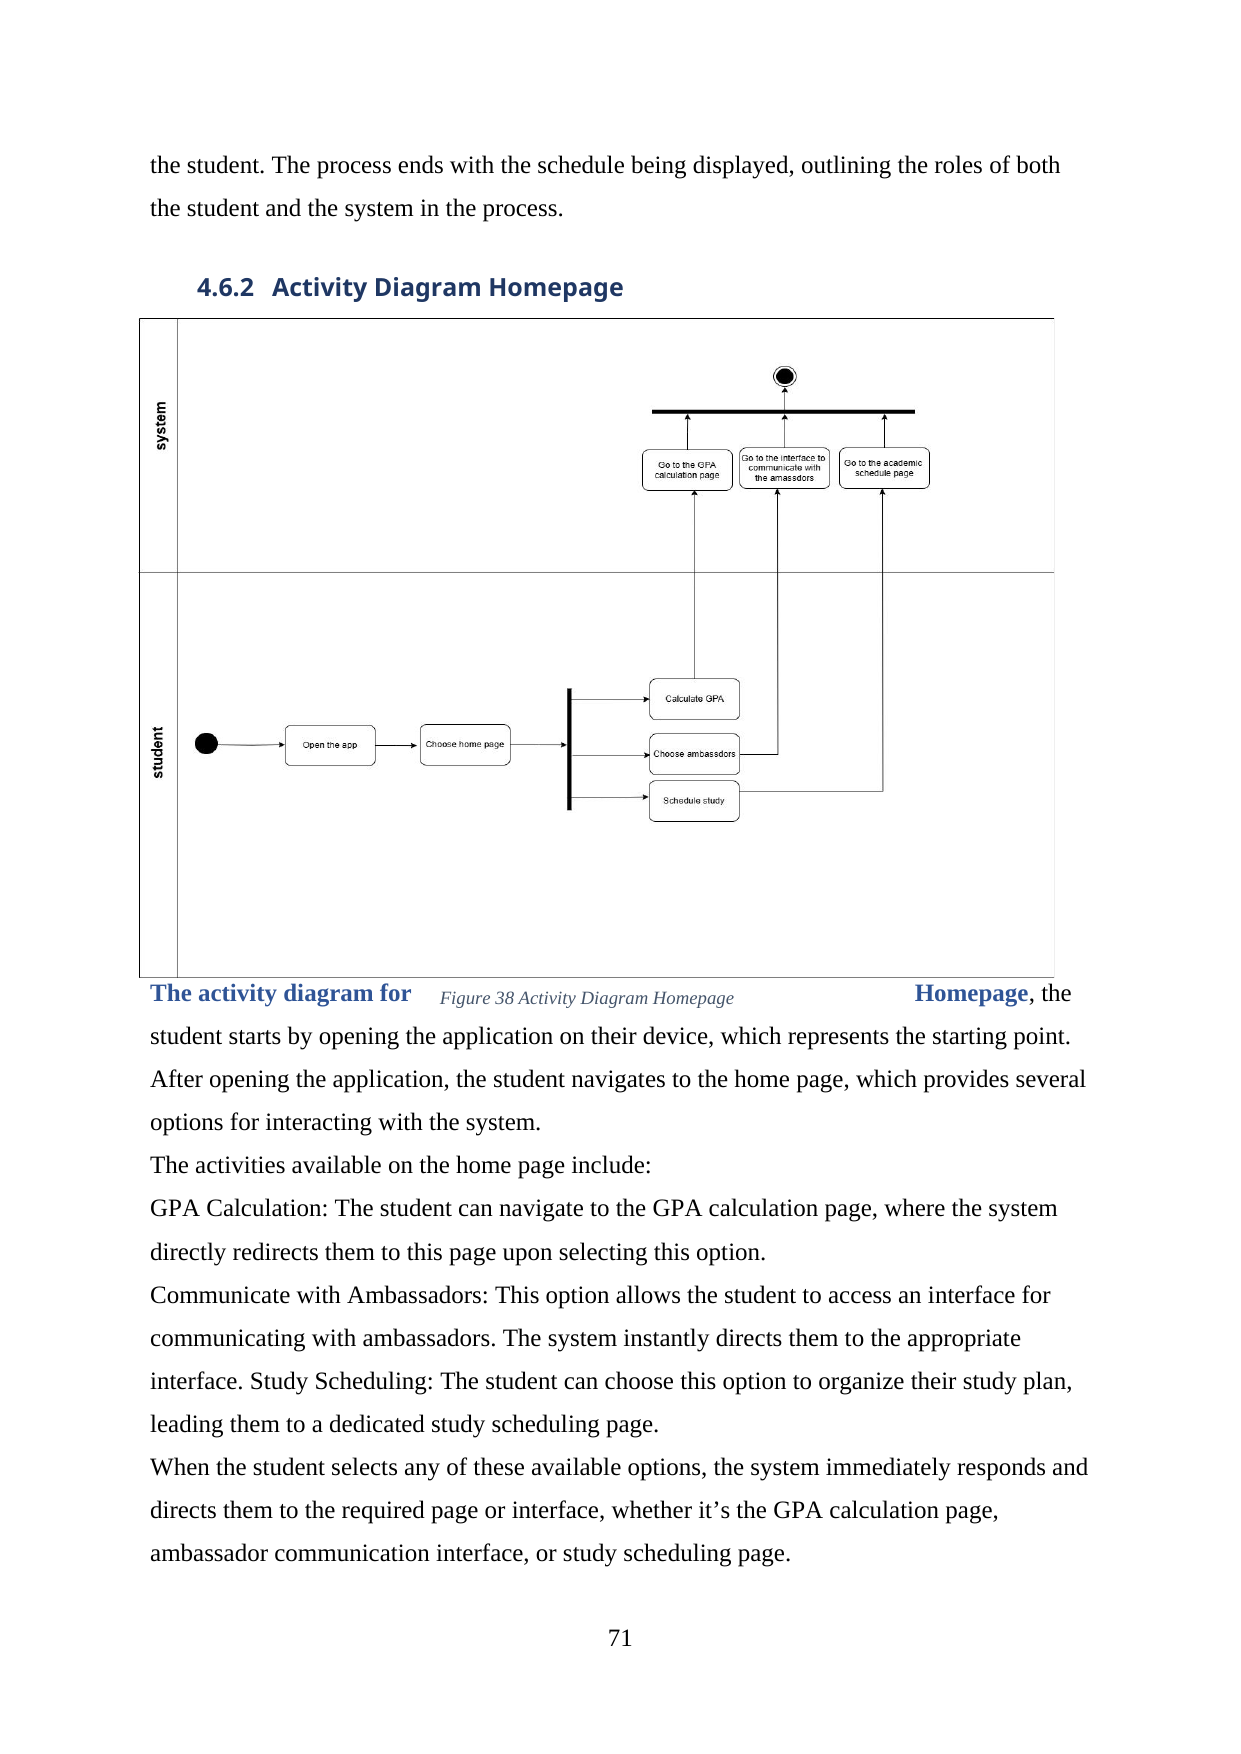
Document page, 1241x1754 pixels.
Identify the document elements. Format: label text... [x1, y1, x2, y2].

text The activities available on the home page include: [150, 1150, 1090, 1179]
picture [138, 318, 1055, 978]
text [150, 150, 1090, 222]
subtitle Activity Diagram Homepage [197, 269, 1090, 303]
text When the student selects any of these available options, the system immediately responds and directs them to the required page or interface, whether it’s the GPA calculation page, ambassador communication interface, or study scheduling page. [150, 1452, 1090, 1567]
text GPA Calculation: The student can navigate to the GPA calculation page, where the system directly redirects them to this page upon selecting this option. [150, 1193, 1090, 1265]
text Communicate with Ambassadors: This option allows the student to access an interface for communicating with ambassadors. The system instantly directs them to the appropriate interface. Study Scheduling: The student can choose this option to organize their study plan, leading them to a dedicated study scheduling page. [150, 1280, 1090, 1438]
